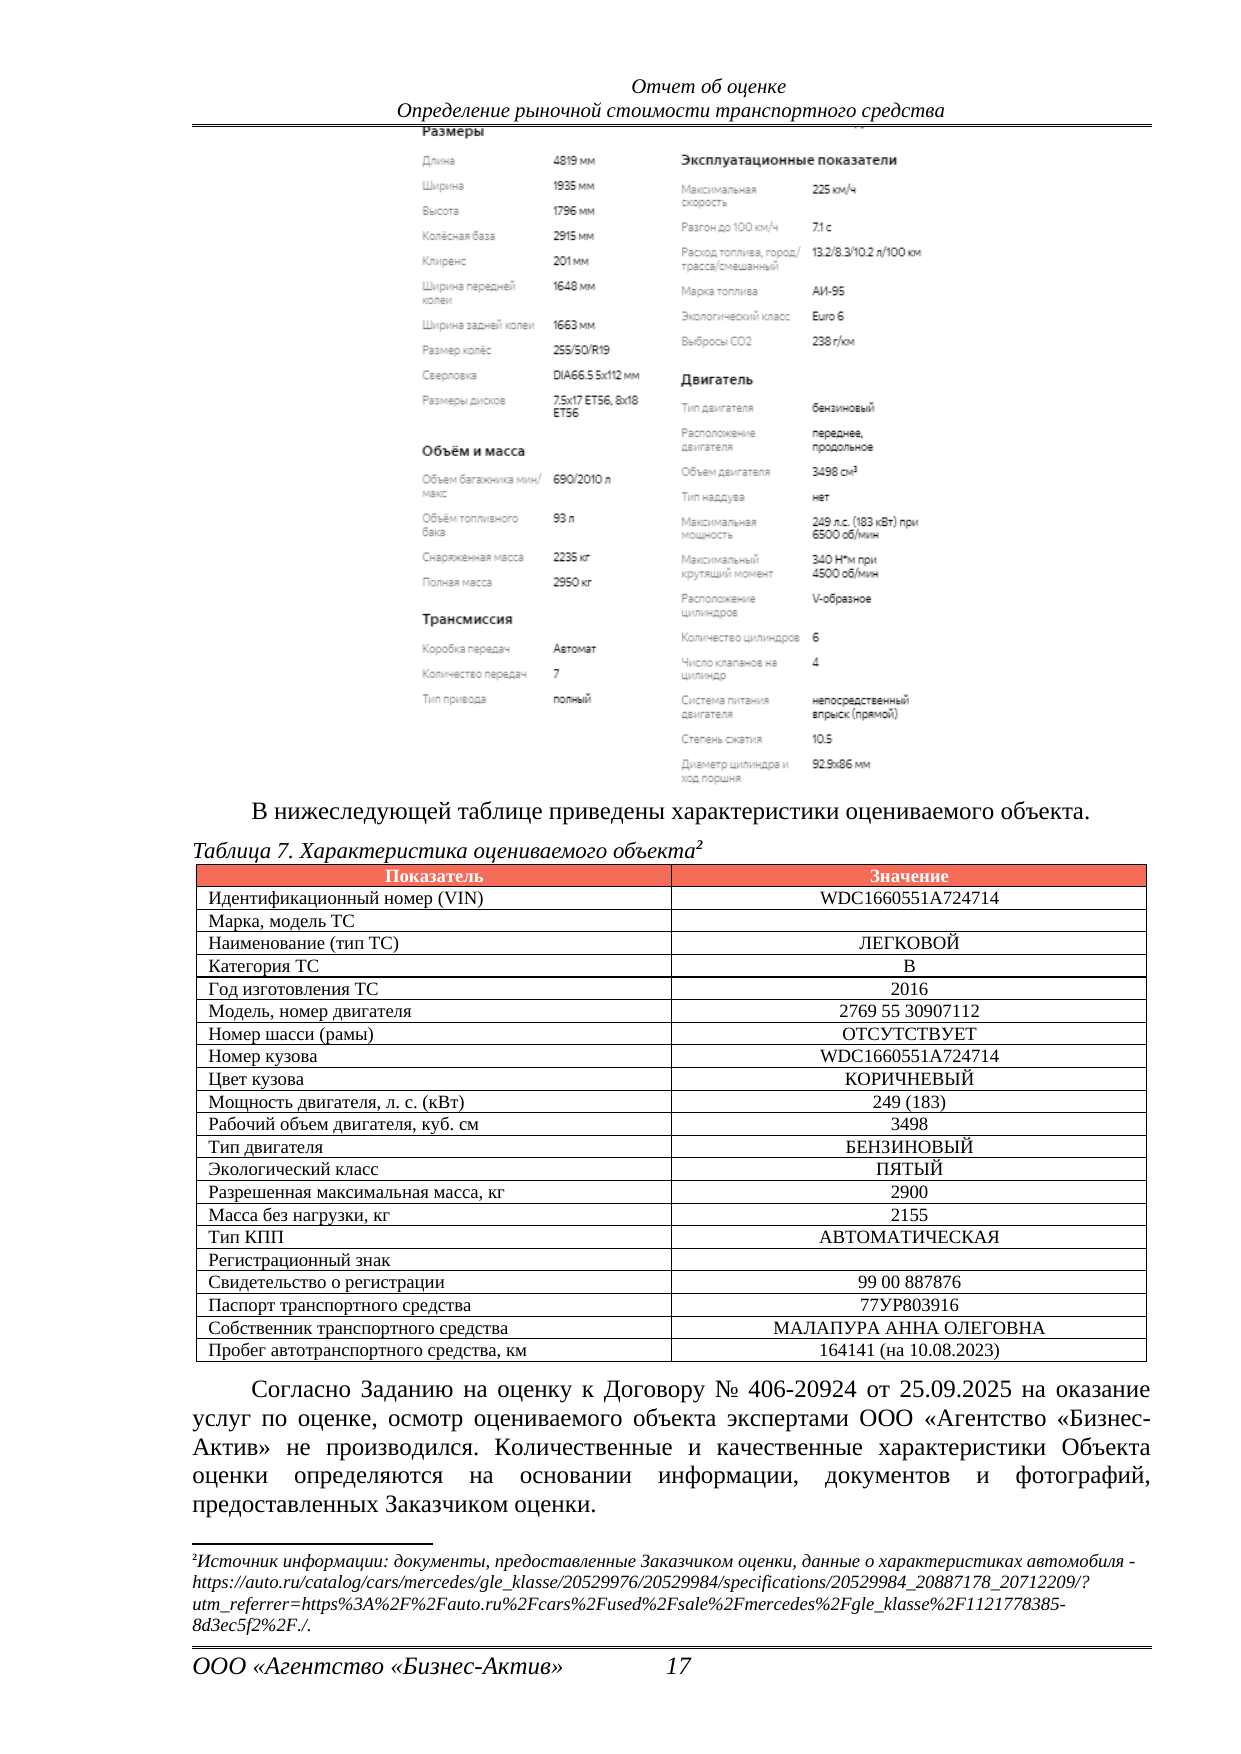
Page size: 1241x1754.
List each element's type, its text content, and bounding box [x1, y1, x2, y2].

text Таблица 7. Характеристика оцениваемого объекта [192, 837, 1152, 863]
table_cell БЕНЗИНОВЫЙ [672, 1136, 1146, 1157]
table_cell В [672, 955, 1146, 976]
table_cell 2155 [672, 1204, 1146, 1225]
table_cell КОРИЧНЕВЫЙ [672, 1068, 1146, 1089]
table_cell [672, 910, 1146, 931]
table_cell Мощность двигателя, л. с. (кВт) [197, 1091, 671, 1112]
table_cell Паспорт транспортного средства [197, 1294, 671, 1316]
table_cell 3498 [672, 1113, 1146, 1135]
table_cell Тип двигателя [197, 1136, 671, 1157]
table_cell Собственник транспортного средства [197, 1317, 671, 1338]
table_cell 2016 [672, 978, 1146, 999]
table_cell Тип КПП [197, 1226, 671, 1248]
table_cell ЛЕГКОВОЙ [672, 932, 1146, 954]
text Согласно Заданию на оценку к Договору № 406-20924 от 25.09.2025 на оказание услуг по оценке, осмотр оцениваемого объекта экспертами ООО «Агентство «Бизнес-Актив» не производился. Количественные и качественные характеристики Объекта оценки определяются на основании информации, документов и фотографий, предоставленных Заказчиком оценки. [192, 1374, 1152, 1518]
table_cell 2900 [672, 1181, 1146, 1202]
table_cell Номер шасси (рамы) [197, 1023, 671, 1044]
table_header Значение [672, 865, 1146, 886]
table_cell ОТСУТСТВУЕТ [672, 1023, 1146, 1044]
table_cell Регистрационный знак [197, 1249, 671, 1270]
table_cell Масса без нагрузки, кг [197, 1204, 671, 1225]
table_cell 164141 (на 10.08.2023) [672, 1339, 1146, 1361]
table_cell Рабочий объем двигателя, куб. см [197, 1113, 671, 1135]
table_cell Номер кузова [197, 1045, 671, 1067]
table_cell Разрешенная максимальная масса, кг [197, 1181, 671, 1202]
table_cell АВТОМАТИЧЕСКАЯ [672, 1226, 1146, 1248]
table_cell Идентификационный номер (VIN) [197, 887, 671, 909]
table_cell Наименование (тип ТС) [197, 932, 671, 954]
table_cell Модель, номер двигателя [197, 1000, 671, 1022]
picture [410, 127, 934, 796]
table_cell Пробег автотранспортного средства, км [197, 1339, 671, 1361]
table_cell Категория ТС [197, 955, 671, 976]
table_cell Год изготовления ТС [197, 978, 671, 999]
table_cell 99 00 887876 [672, 1271, 1146, 1293]
table_cell 2769 55 30907112 [672, 1000, 1146, 1022]
table_cell 249 (183) [672, 1091, 1146, 1112]
table_cell Марка, модель ТС [197, 910, 671, 931]
table_cell Цвет кузова [197, 1068, 671, 1089]
table_cell 77УР803916 [672, 1294, 1146, 1316]
table_cell Экологический класс [197, 1158, 671, 1180]
text В нижеследующей таблице приведены характеристики оцениваемого объекта. [192, 796, 1152, 824]
table_cell [672, 1249, 1146, 1270]
table_cell WDC1660551A724714 [672, 887, 1146, 909]
table_cell ПЯТЫЙ [672, 1158, 1146, 1180]
table_cell Свидетельство о регистрации [197, 1271, 671, 1293]
table_header Показатель [197, 865, 671, 886]
table_cell WDC1660551A724714 [672, 1045, 1146, 1067]
table_cell МАЛАПУРА АННА ОЛЕГОВНА [672, 1317, 1146, 1338]
